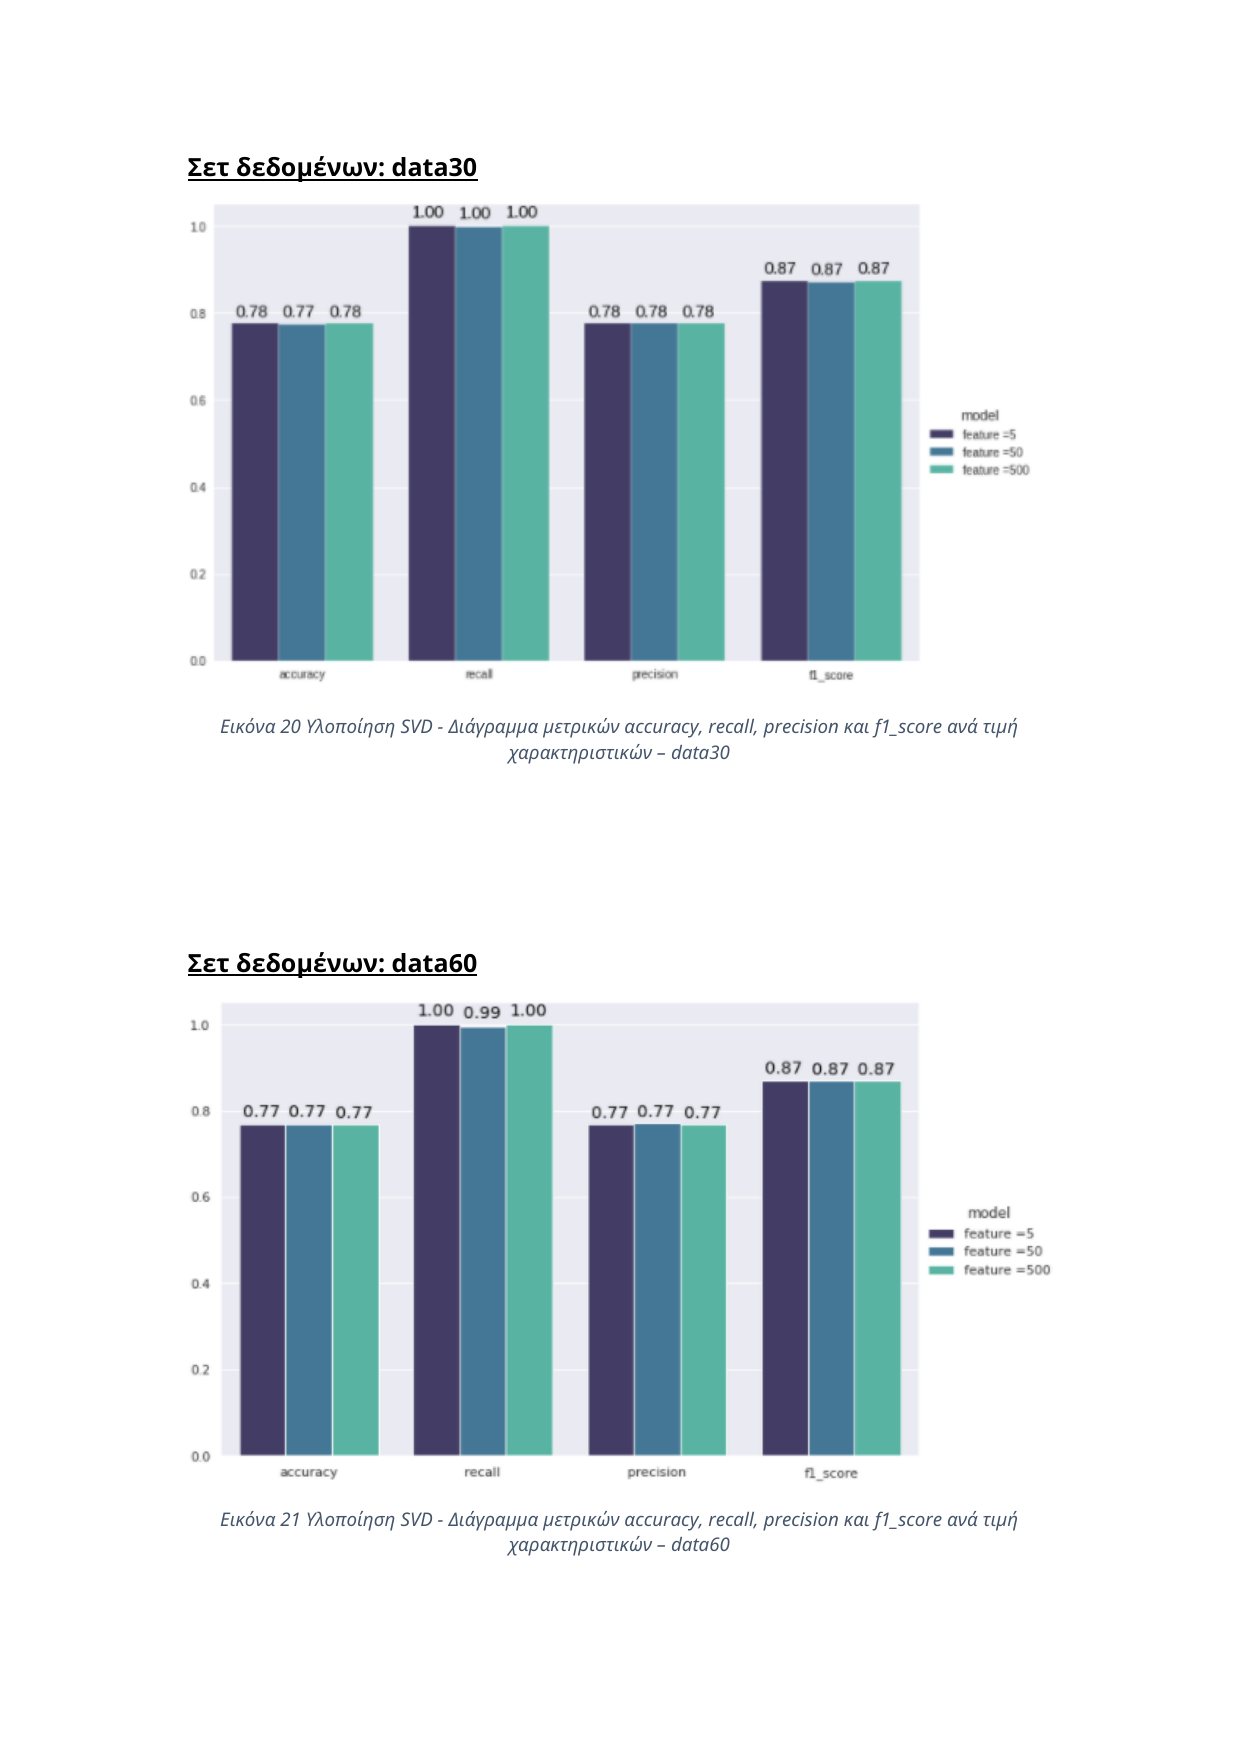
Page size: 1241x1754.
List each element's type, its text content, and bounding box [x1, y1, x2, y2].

text Σετ δεδομένων: data60 [187, 946, 1053, 980]
text Σετ δεδομένων: data30 [187, 150, 1053, 184]
picture [187, 203, 1033, 694]
text Εικόνα 20 Υλοποίηση SVD - Διάγραμμα μετρικών αccuracy, recall, precision και f1_score ανά τιμή χαρακτηριστικών – data30 [187, 713, 1053, 764]
picture [187, 999, 1053, 1487]
